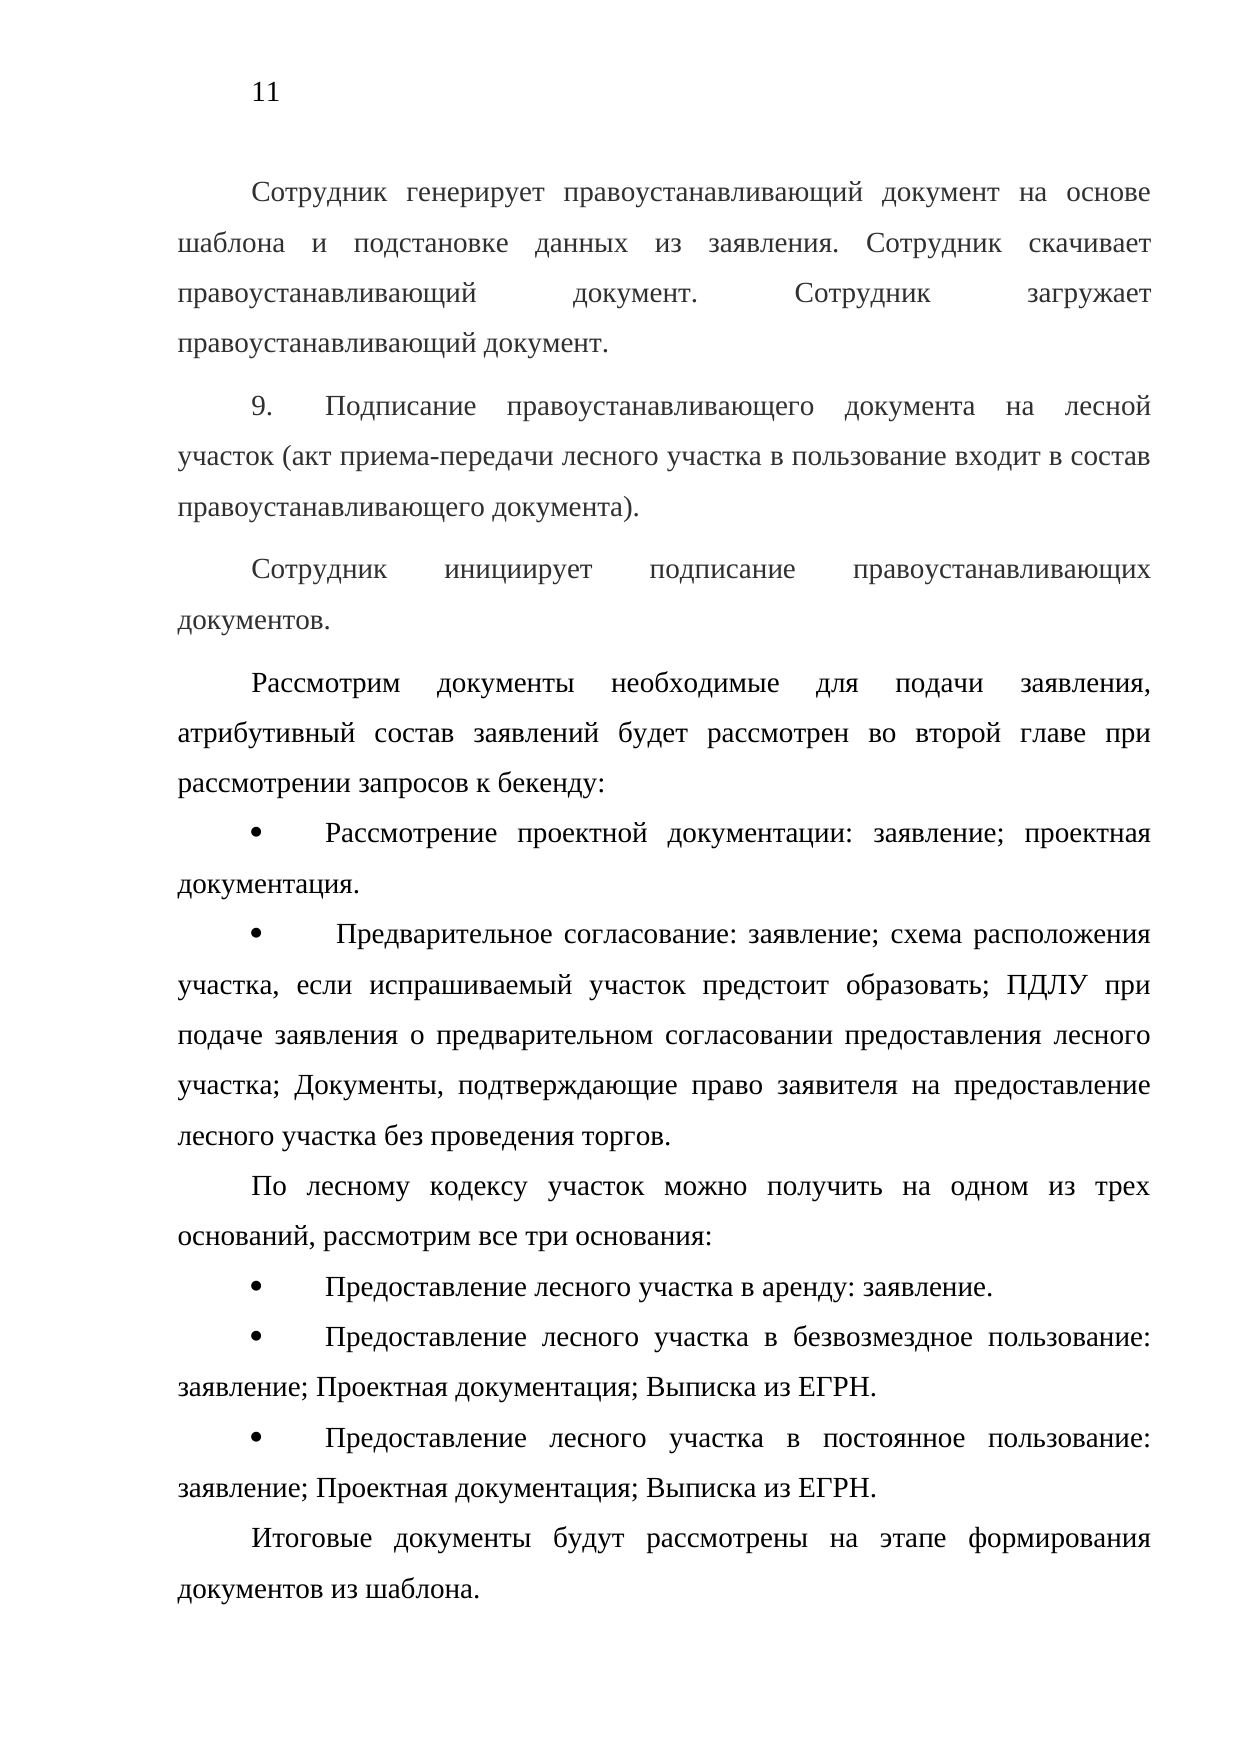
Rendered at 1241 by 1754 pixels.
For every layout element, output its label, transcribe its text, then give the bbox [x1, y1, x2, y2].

list Предварительное согласование: заявление; схема расположения участка, если испрашиваемый участок предстоит образовать; ПДЛУ при подаче заявления о предварительном согласовании предоставления лесного участка; Документы, подтверждающие право заявителя на предоставление лесного участка без проведения торгов. [177, 916, 1152, 1151]
list Предоставление лесного участка в безвозмездное пользование: заявление; Проектная документация; Выписка из ЕГРН. [177, 1319, 1152, 1403]
list Предоставление лесного участка в постоянное пользование: заявление; Проектная документация; Выписка из ЕГРН. [177, 1420, 1152, 1504]
text Итоговые документы будут рассмотрены на этапе формирования документов из шаблона. [177, 1521, 1152, 1604]
list Подписание правоустанавливающего документа на лесной участок (акт приема-передачи лесного участка в пользование входит в состав правоустанавливающего документа). [177, 388, 1152, 522]
text По лесному кодексу участок можно получить на одном из трех оснований, рассмотрим все три основания: [177, 1168, 1152, 1252]
list Предоставление лесного участка в аренду: заявление. [177, 1269, 1152, 1302]
text Рассмотрим документы необходимые для подачи заявления, атрибутивный состав заявлений будет рассмотрен во второй главе при рассмотрении запросов к бекенду: [177, 665, 1152, 799]
text Сотрудник инициирует подписание правоустанавливающих документов. [177, 552, 1152, 635]
list Рассмотрение проектной документации: заявление; проектная документация. [177, 816, 1152, 899]
text Сотрудник генерирует правоустанавливающий документ на основе шаблона и подстановке данных из заявления. Сотрудник скачивает правоустанавливающий документ. Сотрудник загружает правоустанавливающий документ. [177, 174, 1152, 359]
